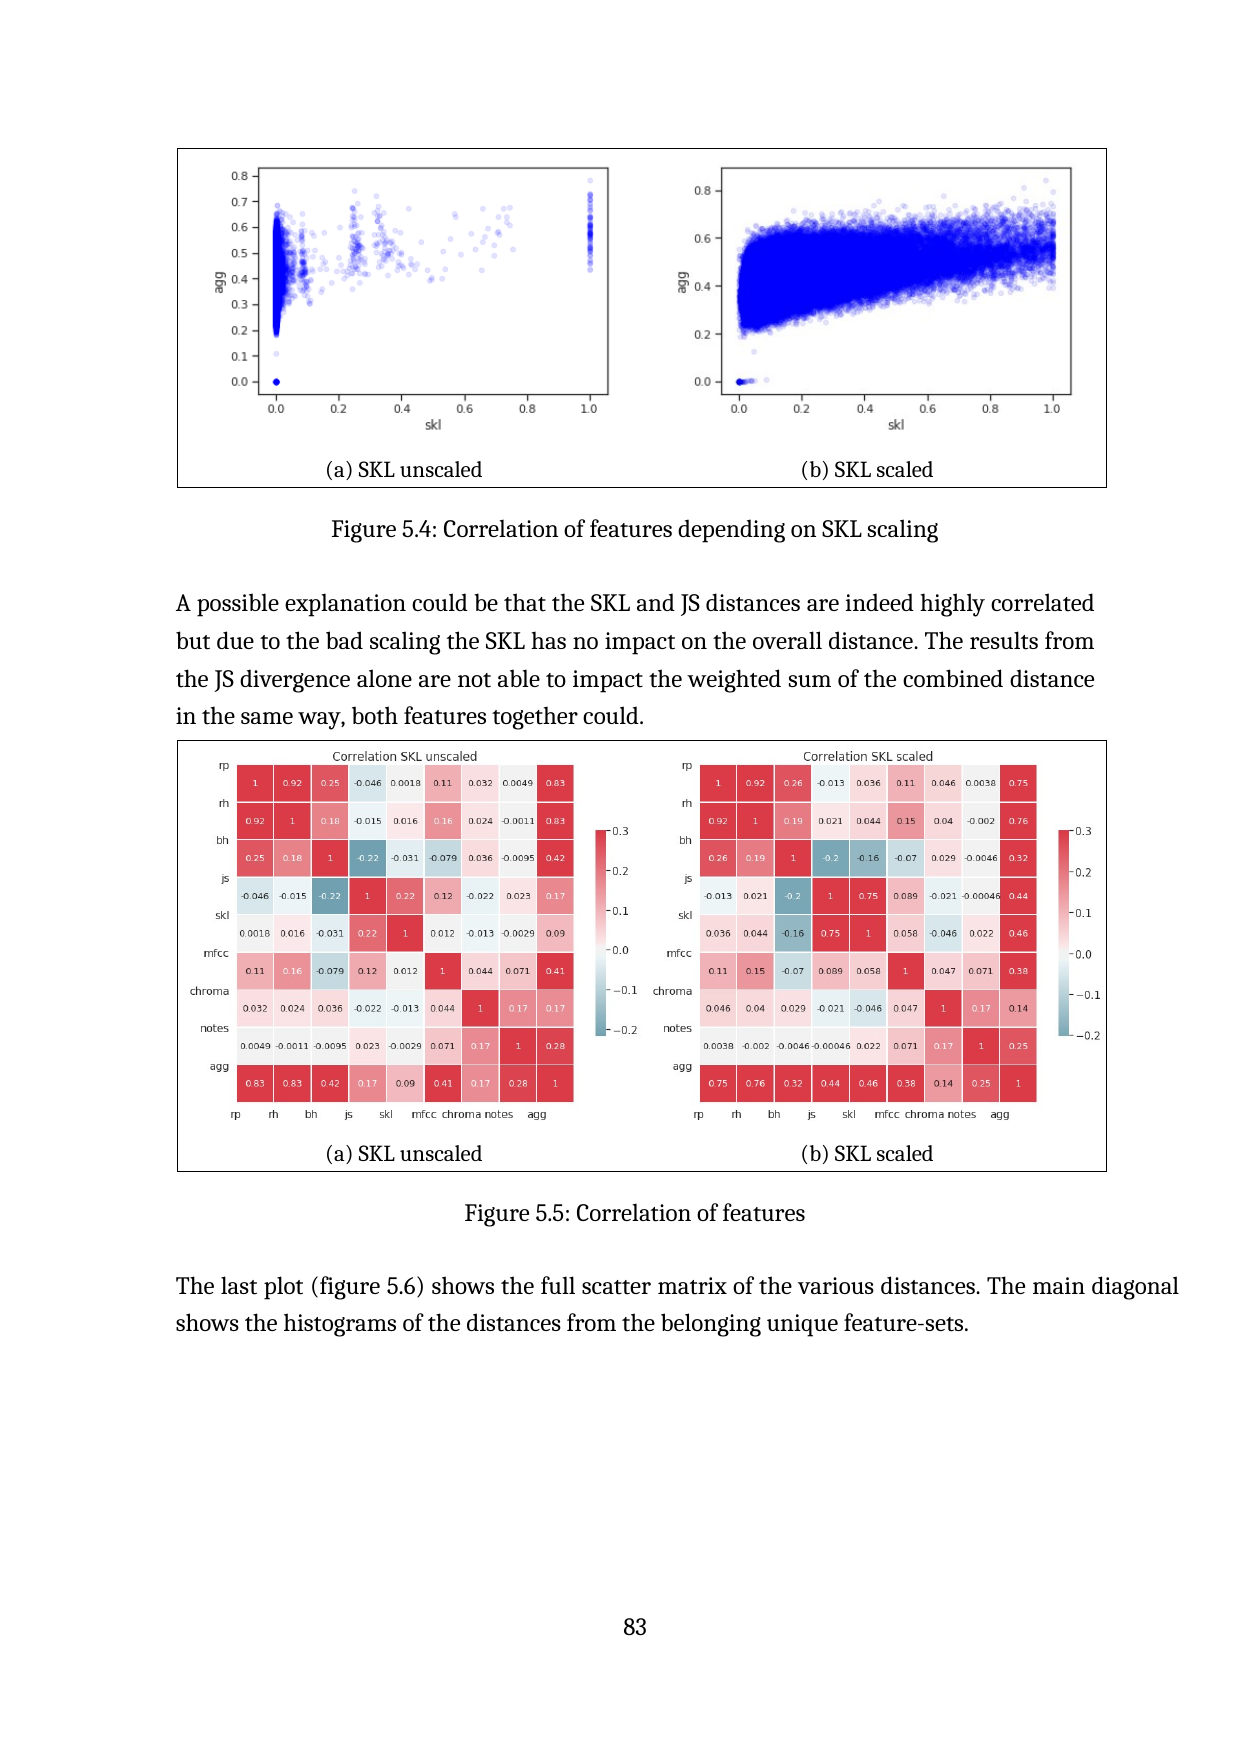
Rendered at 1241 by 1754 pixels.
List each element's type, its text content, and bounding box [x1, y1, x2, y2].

text The last plot (figure 5.6) shows the full scatter matrix of the various distances. The main diagonal shows the histograms of the distances from the belonging unique feature-sets. [176, 1272, 1182, 1338]
text Figure 5.5: Correlation of features [171, 1199, 1098, 1228]
text Figure 5.4: Correlation of features depending on SKL scaling [171, 515, 1098, 543]
picture [668, 154, 1084, 440]
picture [205, 154, 621, 440]
picture [647, 746, 1105, 1124]
picture [184, 746, 642, 1124]
text A possible explanation could be that the SKL and JS distances are indeed highly correlated but due to the bad scaling the SKL has no impact on the overall distance. The results from the JS divergence alone are not able to impact the weighted sum of the combined distance in the same way, both features together could. [176, 589, 1097, 731]
